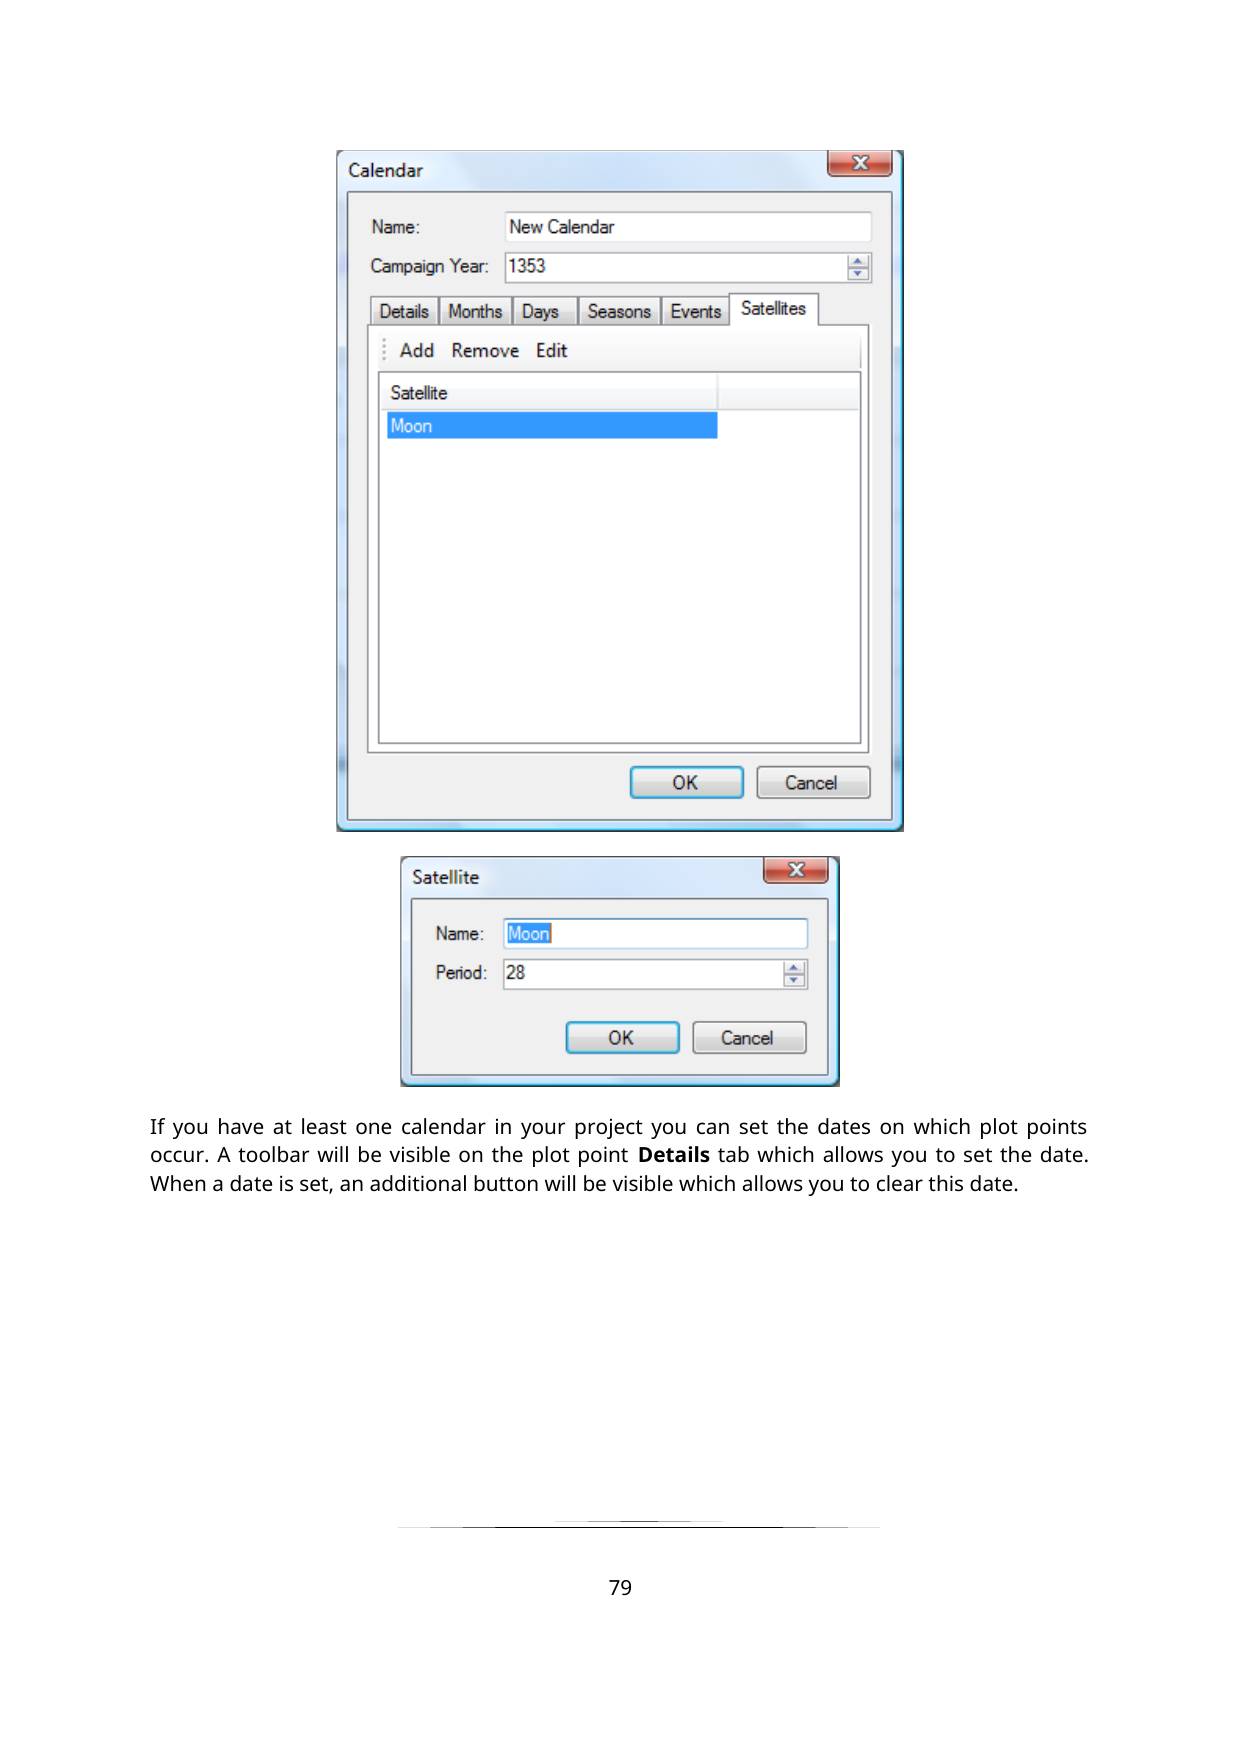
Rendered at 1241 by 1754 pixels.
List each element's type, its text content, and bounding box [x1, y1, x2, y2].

picture [400, 856, 840, 1087]
text If you have at least one calendar in your project you can set the dates on which plot points occur. A toolbar will be visible on the plot point Details tab which allows you to set the date. When a date is set, an additional button will be visible which allows you to clear this date. [150, 1112, 1090, 1197]
picture [336, 150, 904, 832]
